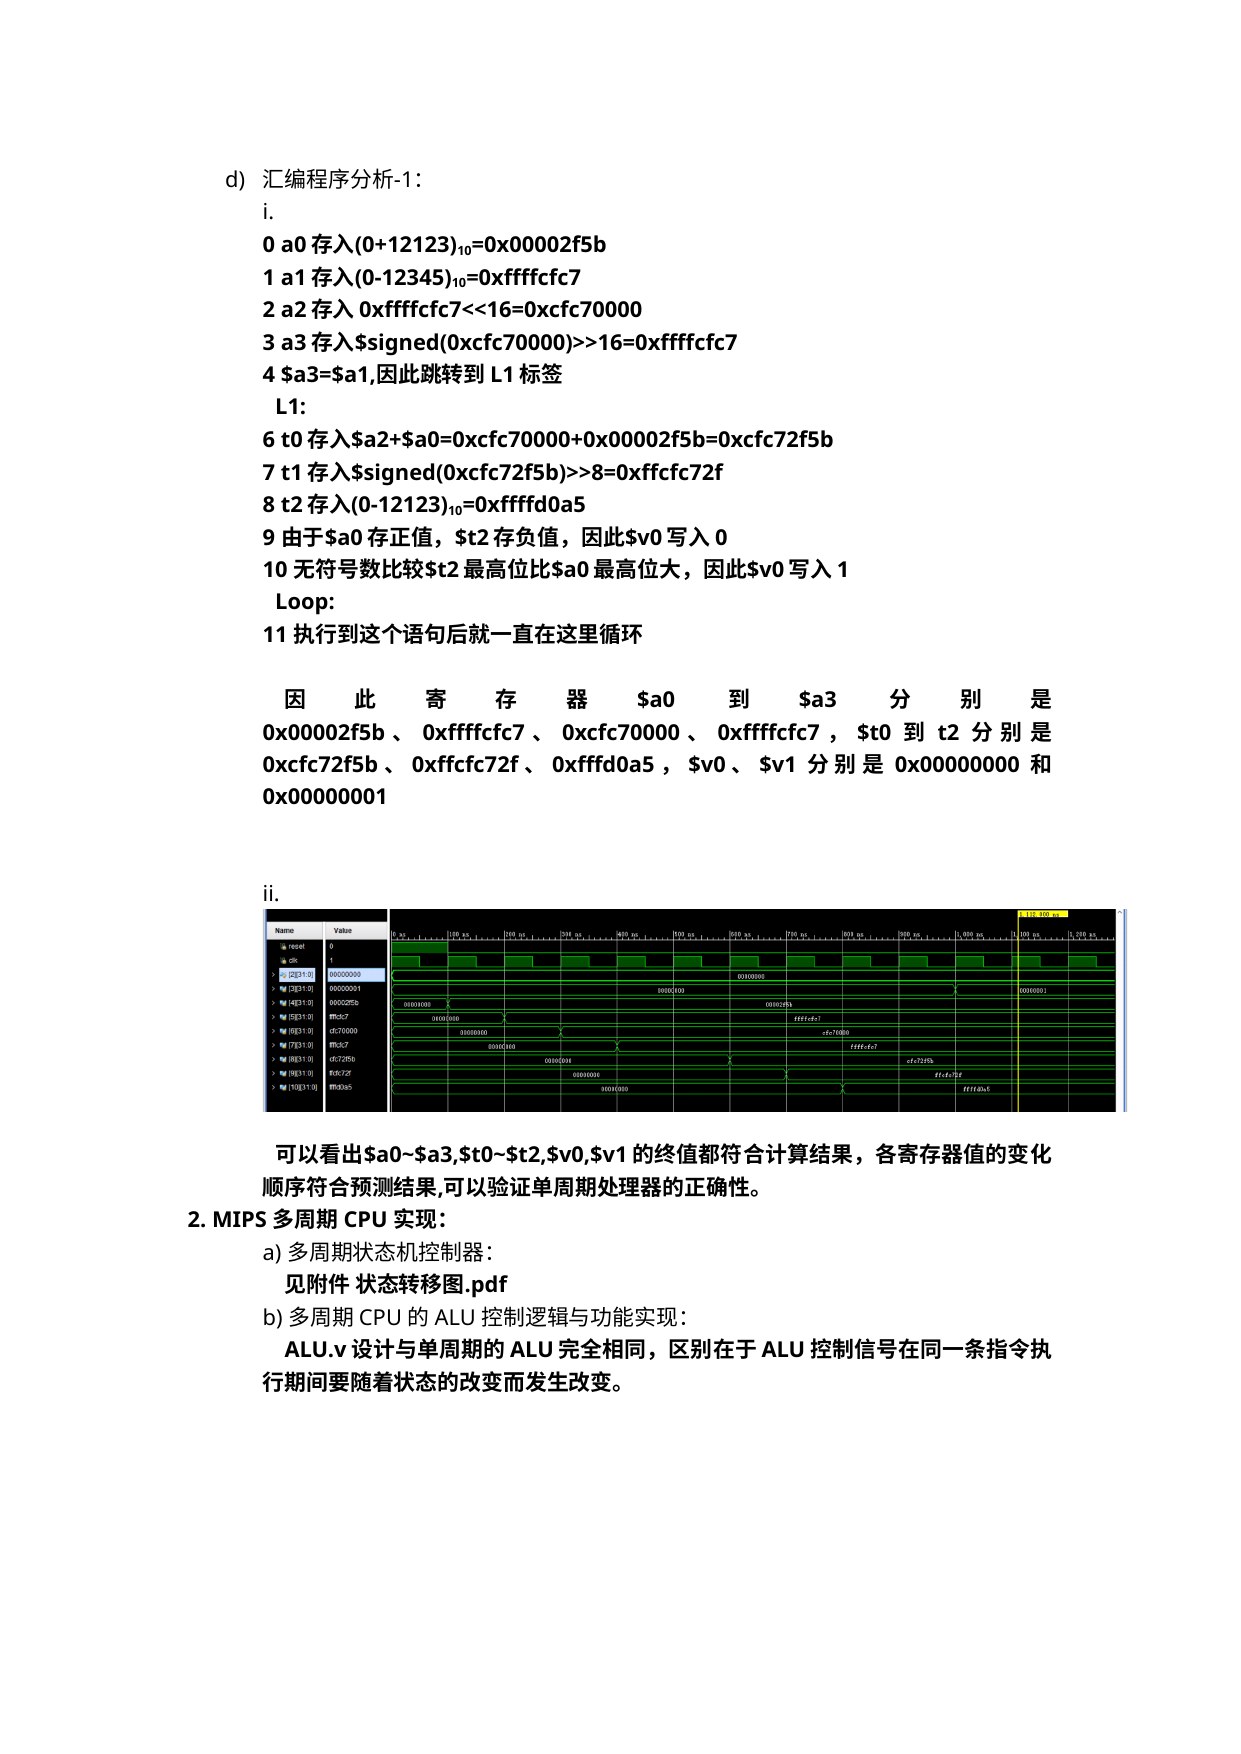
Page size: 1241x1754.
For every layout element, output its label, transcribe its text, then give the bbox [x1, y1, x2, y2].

list ii. [262, 877, 1053, 909]
list a) 多周期状态机控制器： [262, 1234, 1053, 1267]
list b) 多周期 CPU 的 ALU 控制逻辑与功能实现： [262, 1299, 1053, 1332]
list 见附件 状态转移图.pdf [262, 1267, 1053, 1299]
list 3 a3存入$signed(0xcfc70000)>>16=0xffffcfc7 [262, 324, 1053, 357]
list 11 执行到这个语句后就一直在这里循环 [262, 617, 1053, 649]
picture [262, 909, 1128, 1112]
list 1 a1存入(0-12345)10=0xffffcfc7 [262, 259, 1053, 292]
list i. [262, 194, 1053, 227]
list ALU.v设计与单周期的ALU完全相同，区别在于ALU控制信号在同一条指令执行期间要随着状态的改变而发生改变。 [262, 1332, 1053, 1397]
list 8 t2存入(0-12123)10=0xffffd0a5 [262, 487, 1053, 519]
list 2 a2存入0xffffcfc7<<16=0xcfc70000 [262, 292, 1053, 324]
list Loop: [262, 584, 1053, 617]
list 10 无符号数比较$t2最高位比$a0最高位大，因此$v0写入1 [262, 552, 1053, 584]
text 2. MIPS 多周期 CPU 实现： [187, 1202, 1053, 1234]
list 6 t0存入$a2+$a0=0xcfc70000+0x00002f5b=0xcfc72f5b [262, 422, 1053, 454]
list 0 a0存入(0+12123)10=0x00002f5b [262, 227, 1053, 259]
list 9 由于$a0存正值，$t2存负值，因此$v0写入0 [262, 519, 1053, 552]
list L1: [262, 389, 1053, 422]
list 4 $a3=$a1,因此跳转到L1标签 [262, 357, 1053, 389]
list 7 t1存入$signed(0xcfc72f5b)>>8=0xffcfc72f [262, 454, 1053, 487]
list 汇编程序分析-1： [225, 162, 1053, 194]
list 因此寄存器$a0到$a3分别是0x00002f5b、0xffffcfc7、0xcfc70000、0xffffcfc7，$t0到t2分别是0xcfc72f5b、0xffcfc72f、0xfffd0a5，$v0、$v1分别是0x00000000和0x00000001 [262, 682, 1053, 812]
list 可以看出$a0~$a3,$t0~$t2,$v0,$v1的终值都符合计算结果，各寄存器值的变化顺序符合预测结果,可以验证单周期处理器的正确性。 [262, 1137, 1053, 1202]
